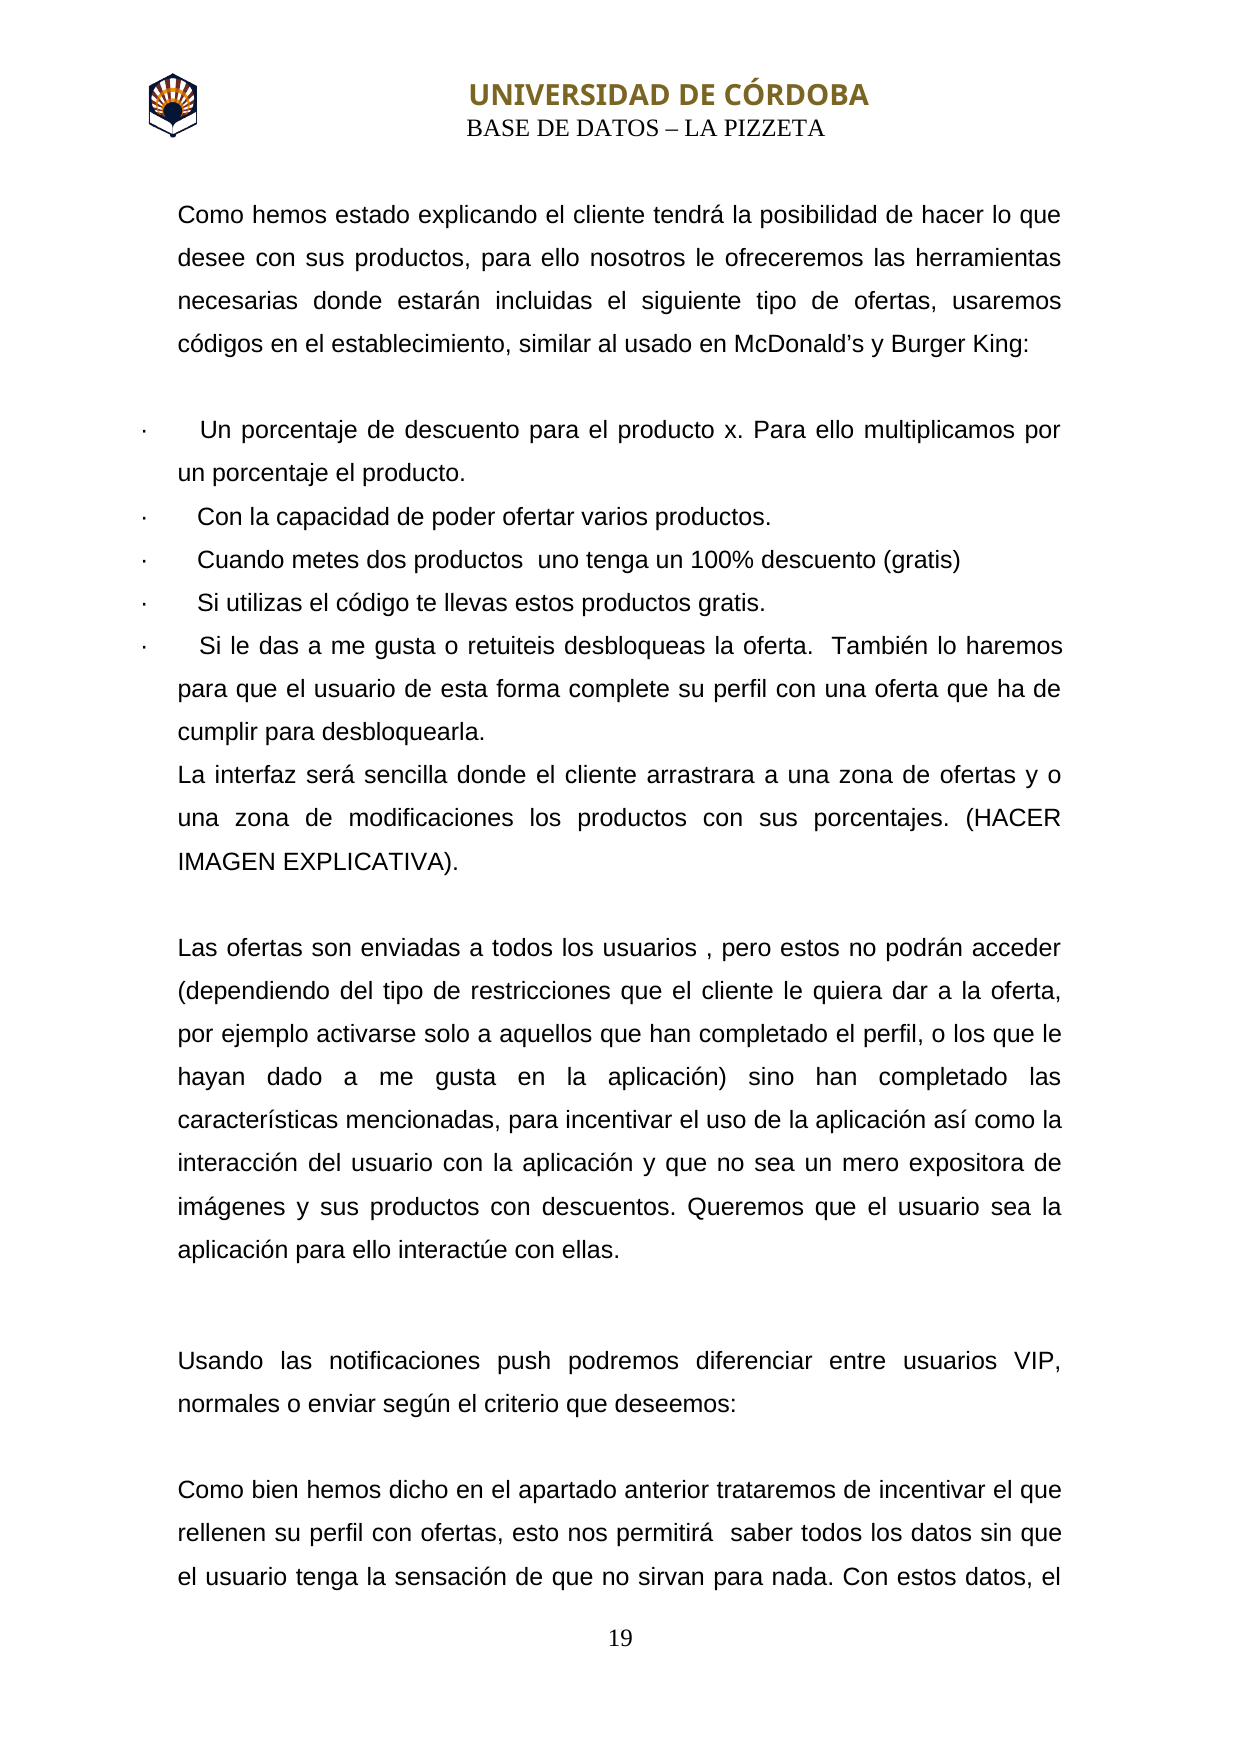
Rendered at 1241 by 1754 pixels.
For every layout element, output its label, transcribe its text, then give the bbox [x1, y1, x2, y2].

text · Con la capacidad de poder ofertar varios productos. [140, 502, 1063, 530]
text · Cuando metes dos productos uno tenga un 100% descuento (gratis) [140, 545, 1063, 573]
text · Si utilizas el código te llevas estos productos gratis. [140, 588, 1063, 617]
text Usando las notificaciones push podremos diferenciar entre usuarios VIP, normales o enviar según el criterio que deseemos: [177, 1346, 1063, 1418]
text · Si le das a me gusta o retuiteis desbloqueas la oferta. También lo haremos para que el usuario de esta forma complete su perfil con una oferta que ha de cumplir para desbloquearla. [140, 631, 1063, 746]
text · Un porcentaje de descuento para el producto x. Para ello multiplicamos por un porcentaje el producto. [140, 415, 1063, 487]
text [177, 1475, 1063, 1590]
text La interfaz será sencilla donde el cliente arrastrara a una zona de ofertas y o una zona de modificaciones los productos con sus porcentajes. (HACER IMAGEN EXPLICATIVA). [177, 760, 1063, 875]
text Las ofertas son enviadas a todos los usuarios , pero estos no podrán acceder (dependiendo del tipo de restricciones que el cliente le quiera dar a la oferta, por ejemplo activarse solo a aquellos que han completado el perfil, o los que le hayan dado a me gusta en la aplicación) sino han completado las características mencionadas, para incentivar el uso de la aplicación así como la interacción del usuario con la aplicación y que no sea un mero expositora de imágenes y sus productos con descuentos. Queremos que el usuario sea la aplicación para ello interactúe con ellas. [177, 933, 1063, 1263]
text Como hemos estado explicando el cliente tendrá la posibilidad de hacer lo que desee con sus productos, para ello nosotros le ofreceremos las herramientas necesarias donde estarán incluidas el siguiente tipo de ofertas, usaremos códigos en el establecimiento, similar al usado en McDonald’s y Burger King: [177, 200, 1063, 358]
picture [148, 73, 198, 138]
